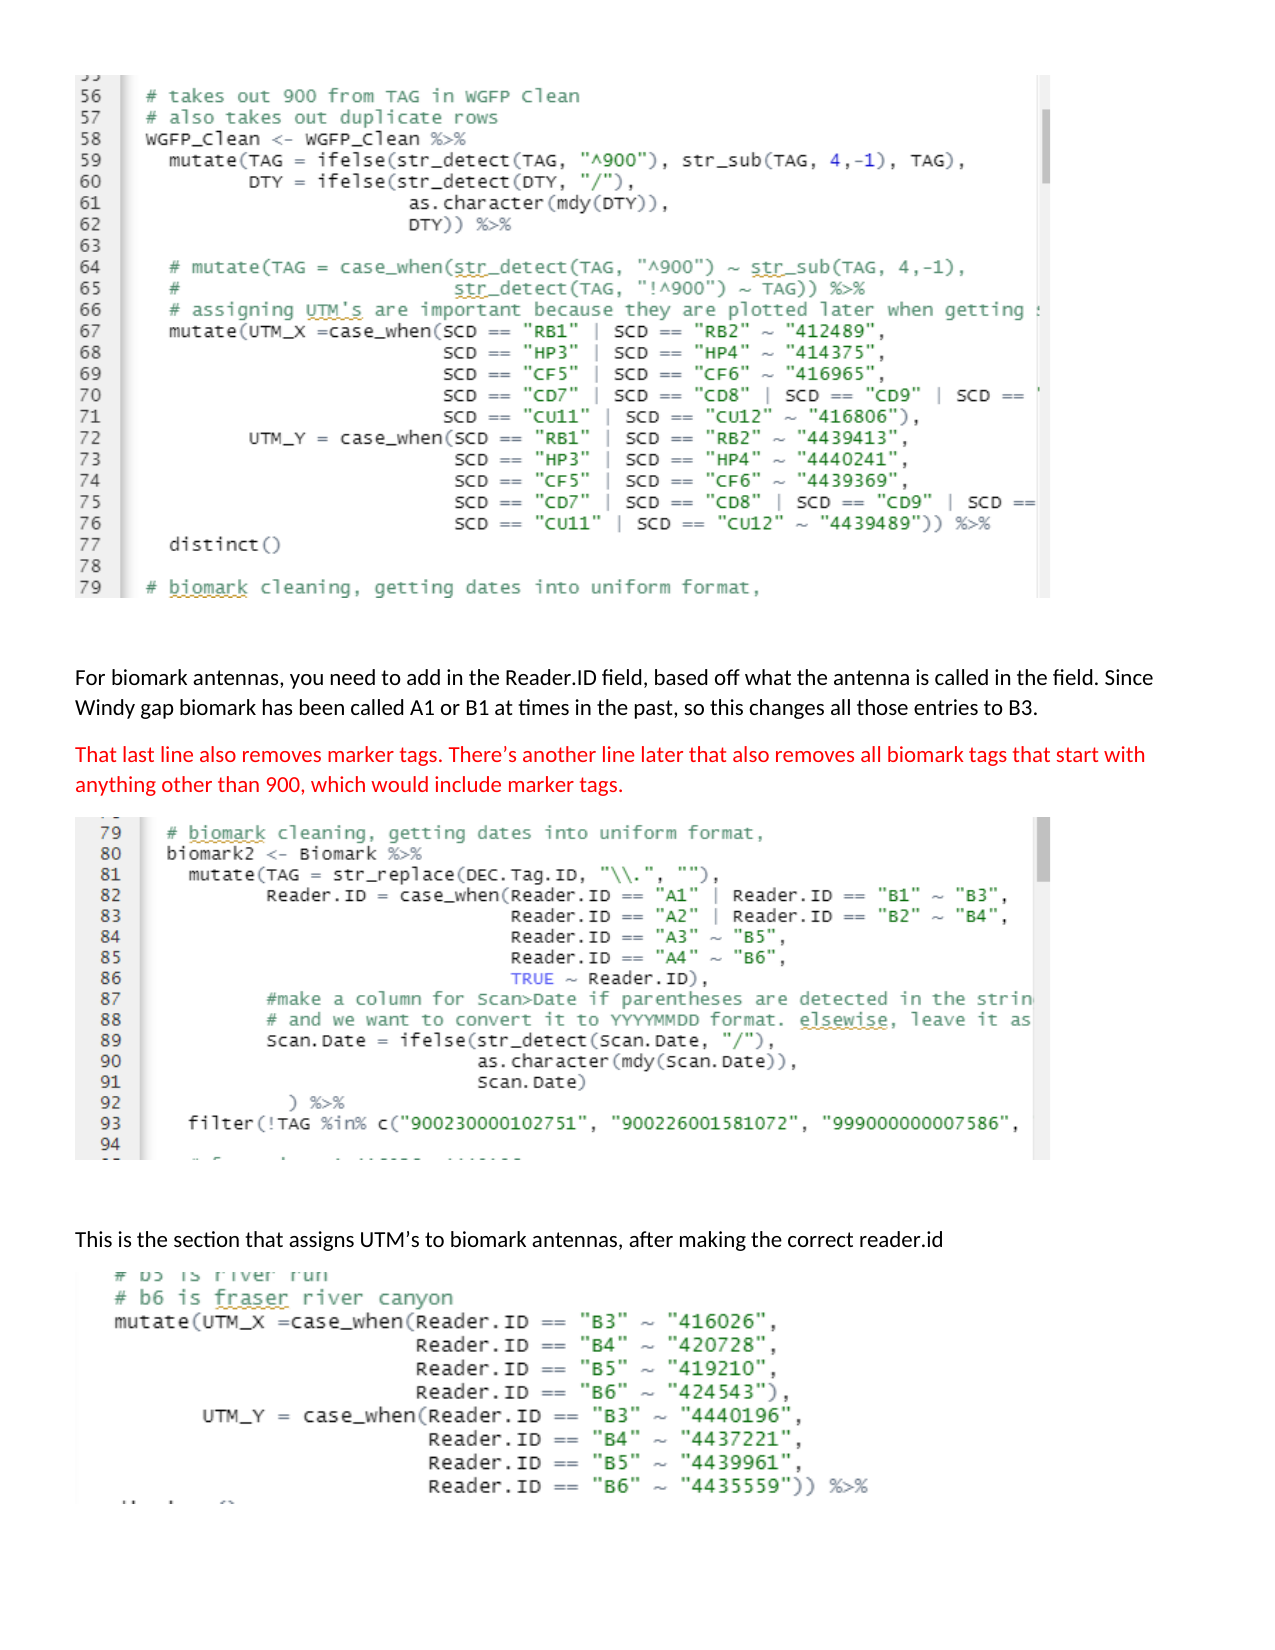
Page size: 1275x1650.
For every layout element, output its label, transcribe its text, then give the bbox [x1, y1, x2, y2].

picture [75, 75, 1050, 598]
text That last line also removes marker tags. There’s another line later that also removes all biomark tags that start with anything other than 900, which would include marker tags. [75, 740, 1200, 798]
text For biomark antennas, you need to add in the Reader.ID field, based off what the antenna is called in the field. Since Windy gap biomark has been called A1 or B1 at times in the past, so this changes all those entries to B3. [75, 663, 1200, 721]
picture [75, 1272, 935, 1504]
text This is the section that assigns UTM’s to biomark antennas, after making the correct reader.id [75, 1225, 1200, 1253]
picture [75, 817, 1050, 1160]
